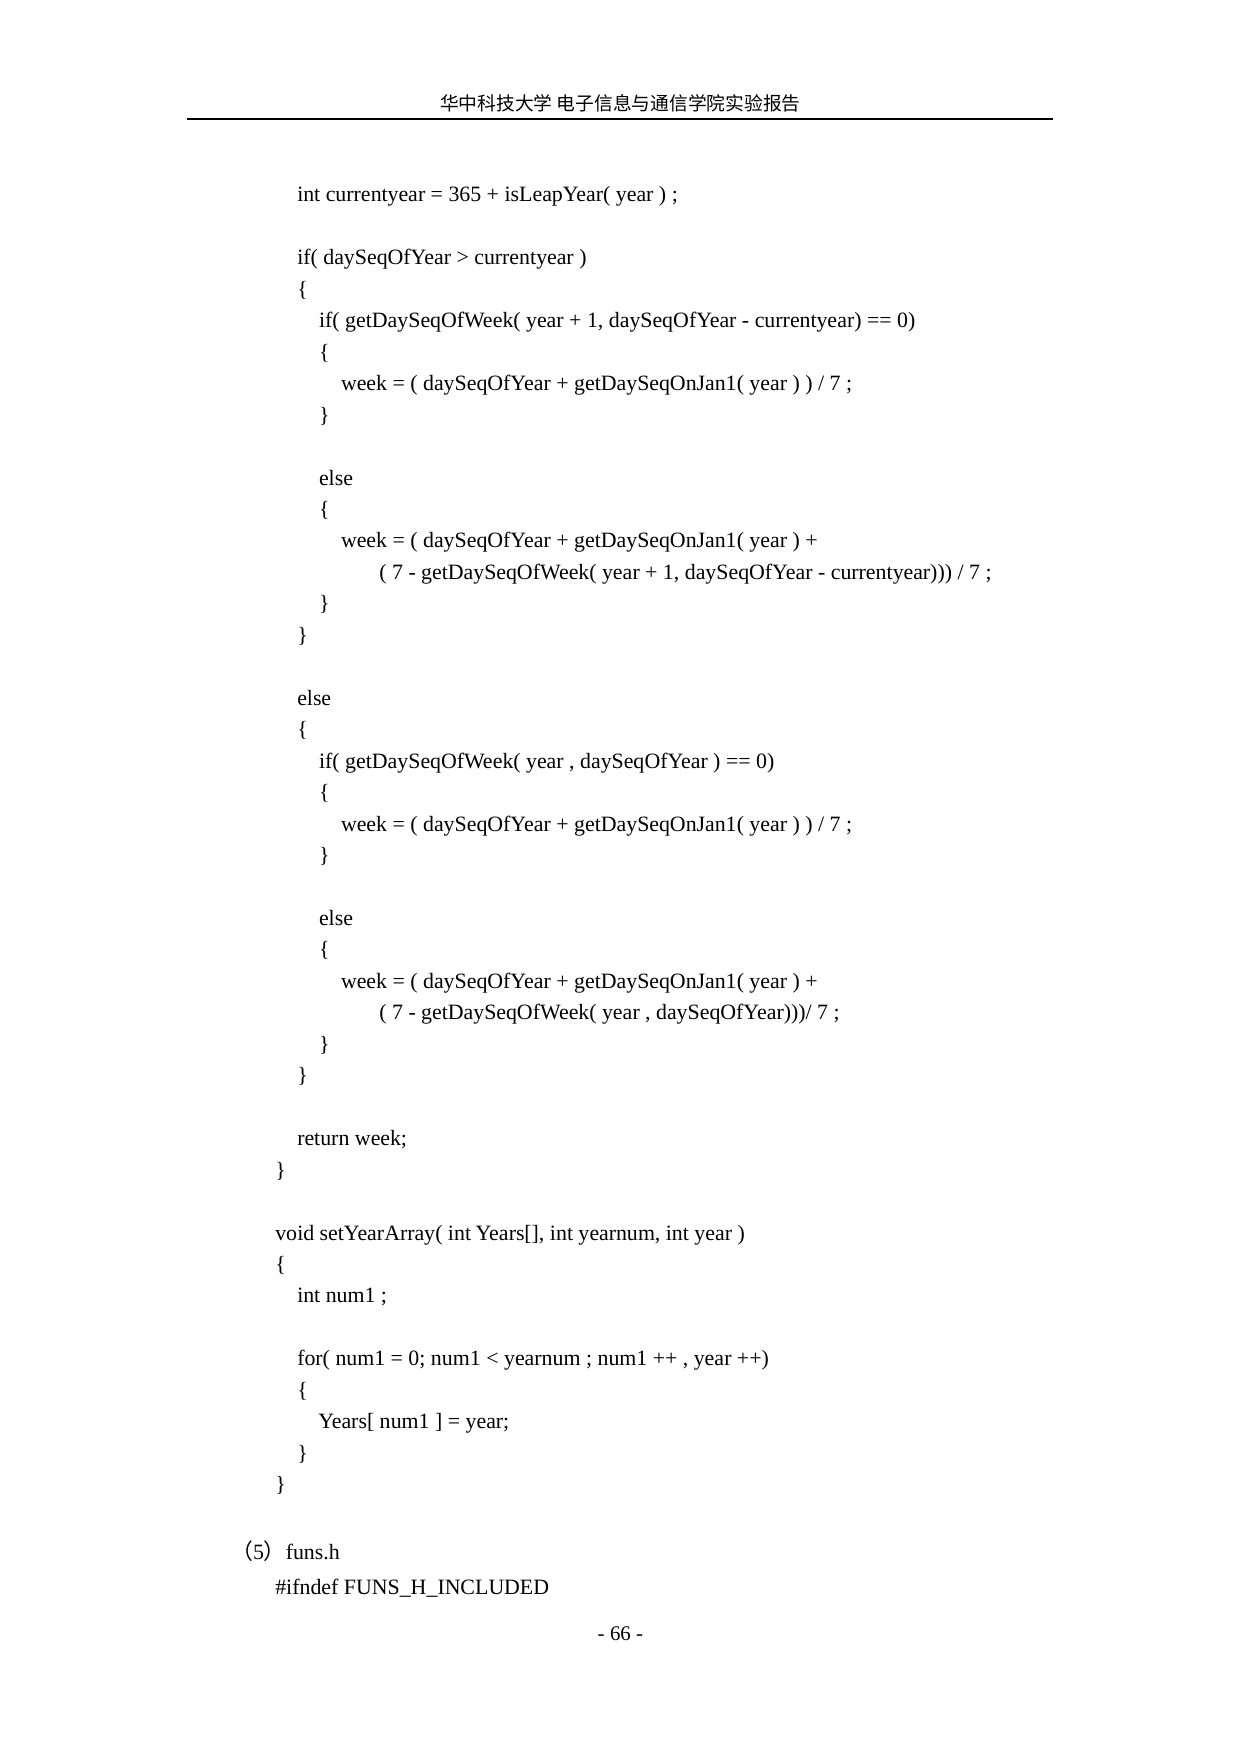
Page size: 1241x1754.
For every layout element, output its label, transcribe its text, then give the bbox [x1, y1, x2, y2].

list if( getDaySeqOfWeek( year , daySeqOfYear ) == 0) [231, 748, 1053, 773]
list { [231, 936, 1053, 962]
list } [231, 622, 1053, 647]
list { [231, 276, 1053, 301]
list week = ( daySeqOfYear + getDaySeqOnJan1( year ) + [231, 527, 1053, 553]
list int num1 ; [231, 1282, 1053, 1308]
list funs.h [187, 1534, 1053, 1566]
list } [231, 1471, 1053, 1496]
list } [231, 1031, 1053, 1056]
list if( daySeqOfYear > currentyear ) [231, 244, 1053, 269]
list } [231, 1062, 1053, 1087]
list ( 7 - getDaySeqOfWeek( year + 1, daySeqOfYear - currentyear))) / 7 ; [231, 559, 1053, 584]
list #ifndef FUNS_H_INCLUDED [231, 1574, 1053, 1599]
list { [231, 716, 1053, 741]
list } [231, 590, 1053, 616]
list { [231, 1377, 1053, 1402]
list } [231, 1440, 1053, 1465]
list { [231, 496, 1053, 521]
list week = ( daySeqOfYear + getDaySeqOnJan1( year ) ) / 7 ; [231, 811, 1053, 836]
list for( num1 = 0; num1 < yearnum ; num1 ++ , year ++) [231, 1345, 1053, 1371]
list int currentyear = 365 + isLeapYear( year ) ; [231, 181, 1053, 207]
list else [231, 905, 1053, 930]
list void setYearArray( int Years[], int yearnum, int year ) [231, 1219, 1053, 1245]
list else [231, 685, 1053, 710]
list ( 7 - getDaySeqOfWeek( year , daySeqOfYear)))/ 7 ; [231, 999, 1053, 1024]
list } [231, 1157, 1053, 1182]
list if( getDaySeqOfWeek( year + 1, daySeqOfYear - currentyear) == 0) [231, 307, 1053, 332]
list return week; [231, 1125, 1053, 1150]
list } [231, 402, 1053, 427]
list { [231, 779, 1053, 804]
list Years[ num1 ] = year; [231, 1408, 1053, 1433]
list else [231, 464, 1053, 490]
list week = ( daySeqOfYear + getDaySeqOnJan1( year ) + [231, 968, 1053, 993]
list } [231, 842, 1053, 867]
list { [231, 1251, 1053, 1276]
list { [231, 339, 1053, 364]
list week = ( daySeqOfYear + getDaySeqOnJan1( year ) ) / 7 ; [231, 370, 1053, 395]
